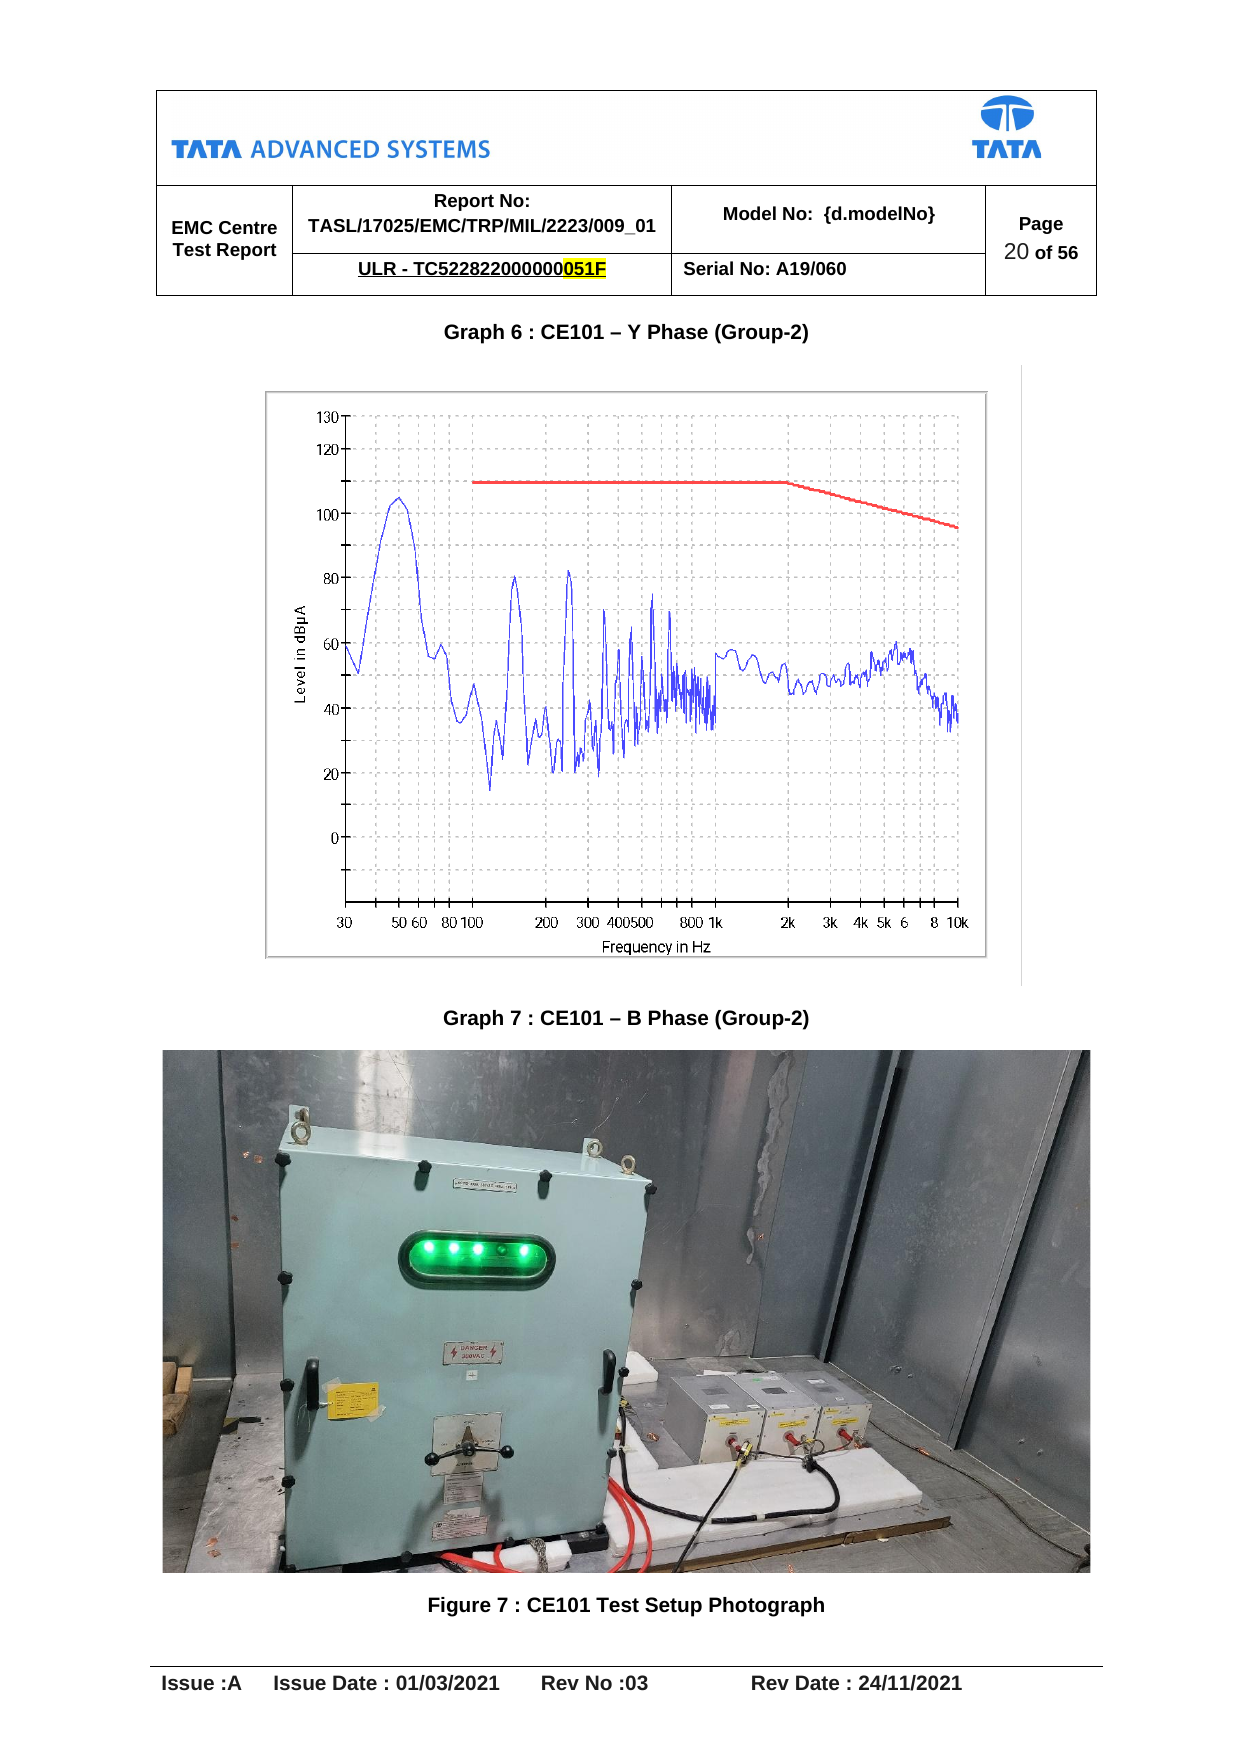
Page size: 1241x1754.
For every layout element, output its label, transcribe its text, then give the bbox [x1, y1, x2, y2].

text Graph 7 : CE101 – B Phase (Group-2) [162, 1006, 1090, 1029]
picture [171, 95, 1042, 177]
picture [231, 365, 1022, 986]
picture [162, 1050, 1091, 1573]
text Graph 6 : CE101 – Y Phase (Group-2) [162, 320, 1090, 344]
text Figure 7 : CE101 Test Setup Photograph [162, 1593, 1090, 1617]
